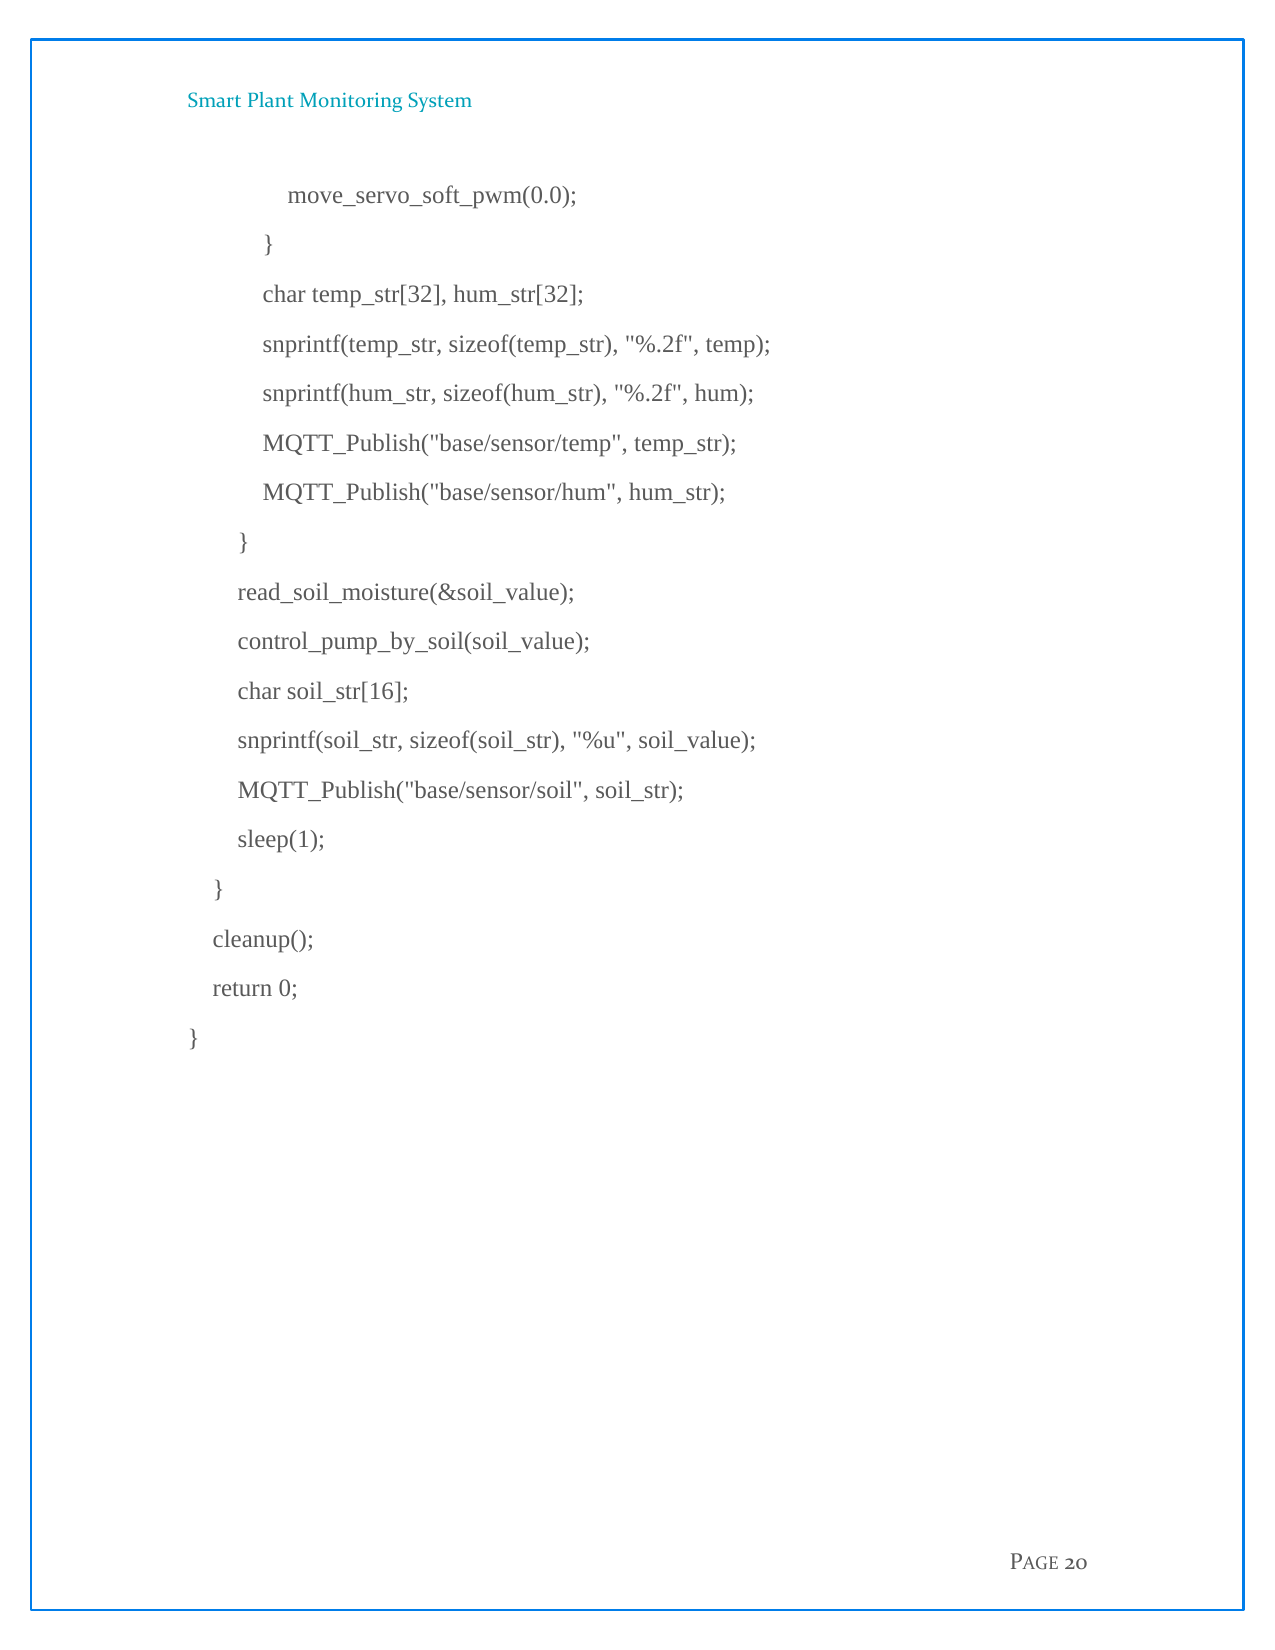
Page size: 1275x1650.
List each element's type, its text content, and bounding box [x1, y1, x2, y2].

text move_servo_soft_pwm(0.0); [187, 180, 1087, 209]
text read_soil_moisture(&soil_value); [187, 577, 1087, 605]
text MQTT_Publish("base/sensor/soil", soil_str); [187, 775, 1087, 804]
text char temp_str[32], hum_str[32]; [187, 279, 1087, 308]
text MQTT_Publish("base/sensor/temp", temp_str); [187, 428, 1087, 457]
text control_pump_by_soil(soil_value); [187, 626, 1087, 655]
text snprintf(hum_str, sizeof(hum_str), "%.2f", hum); [187, 378, 1087, 407]
text MQTT_Publish("base/sensor/hum", hum_str); [187, 477, 1087, 506]
text } [187, 874, 1087, 903]
text } [187, 527, 1087, 556]
text sleep(1); [187, 824, 1087, 853]
text snprintf(soil_str, sizeof(soil_str), "%u", soil_value); [187, 725, 1087, 754]
text } [187, 229, 1087, 258]
text cleanup(); [187, 924, 1087, 952]
text return 0; [187, 973, 1087, 1002]
text snprintf(temp_str, sizeof(temp_str), "%.2f", temp); [187, 329, 1087, 357]
text } [187, 1023, 1087, 1052]
text char soil_str[16]; [187, 676, 1087, 704]
